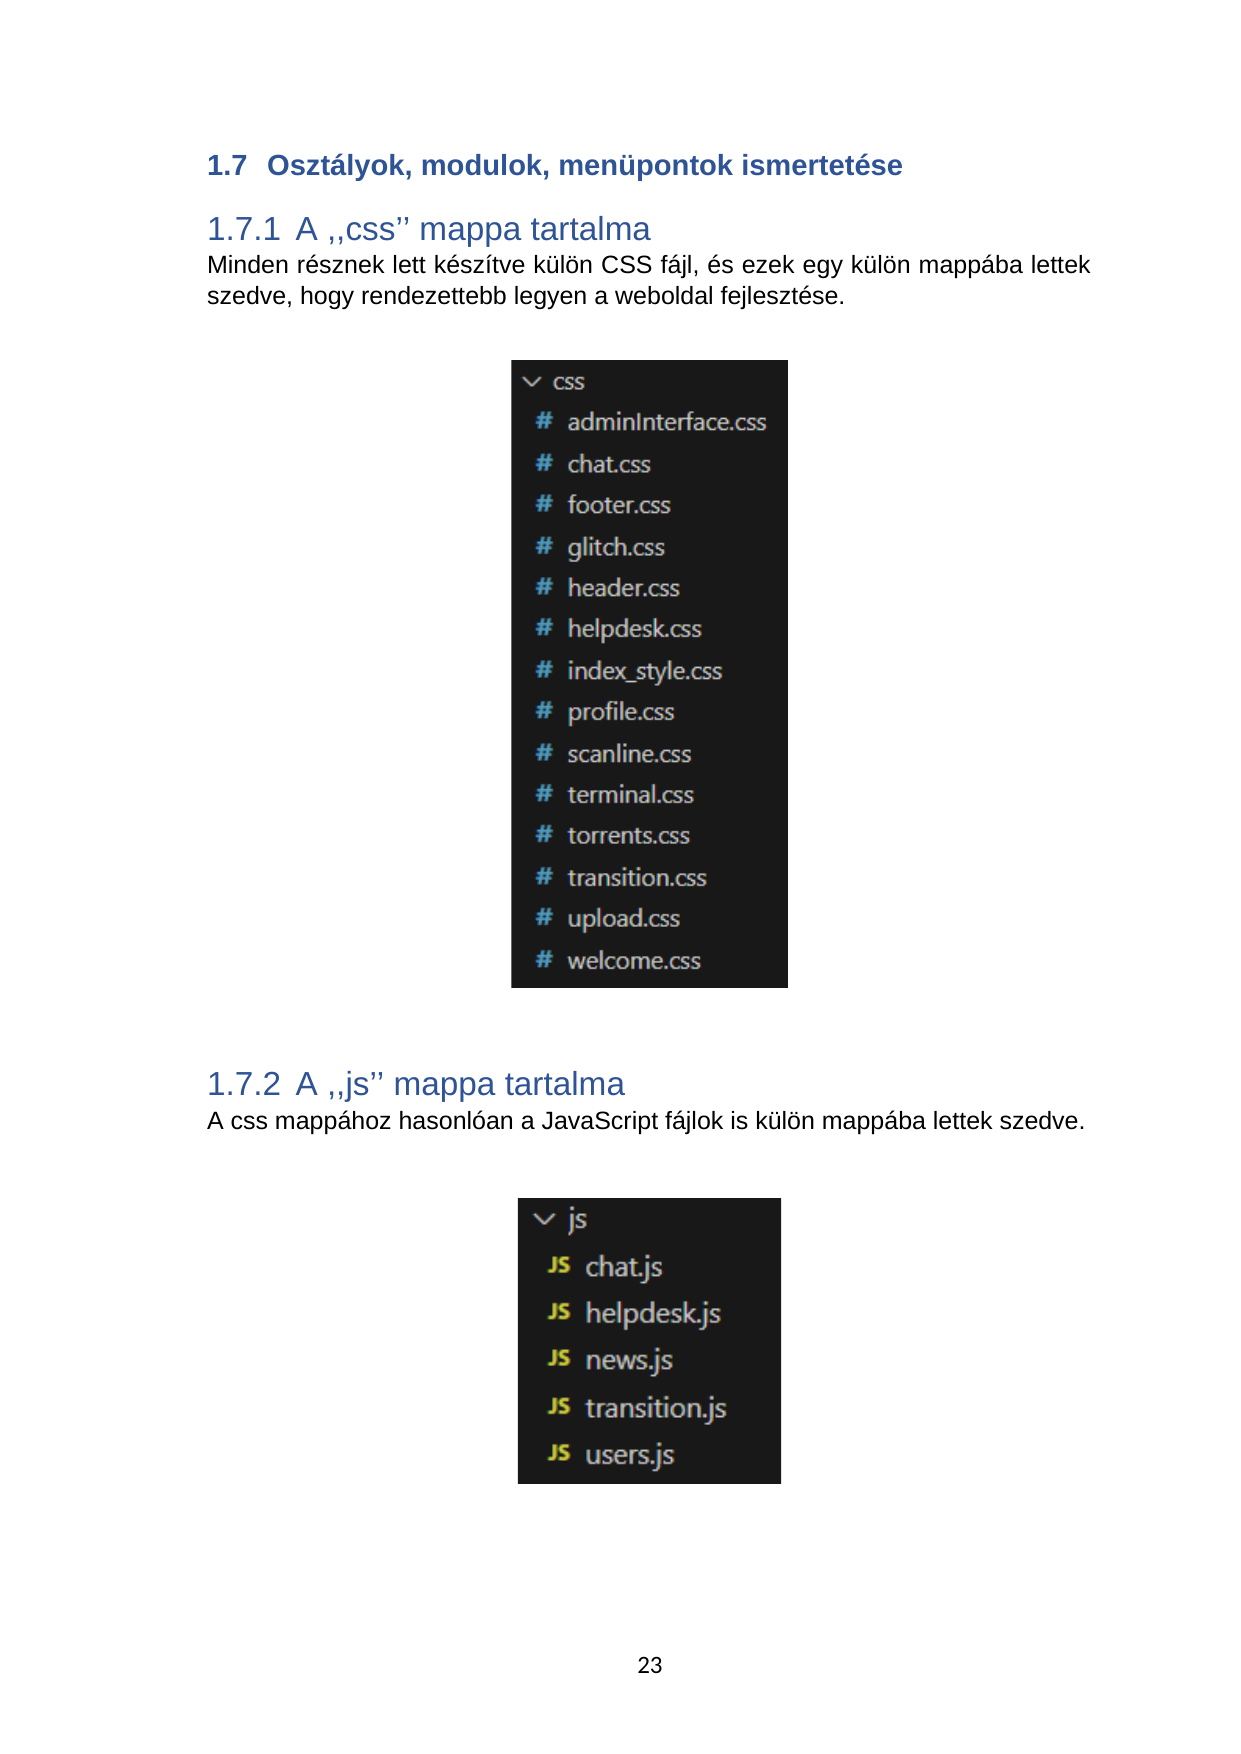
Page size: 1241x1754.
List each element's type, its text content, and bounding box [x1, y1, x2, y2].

subtitle Osztályok, modulok, menüpontok ismertetése [207, 148, 1092, 181]
picture [511, 360, 788, 988]
picture [517, 1198, 782, 1484]
text Minden résznek lett készítve külön CSS fájl, és ezek egy külön mappába lettek szedve, hogy rendezettebb legyen a weboldal fejlesztése. [207, 250, 1092, 310]
text A css mappához hasonlóan a JavaScript fájlok is külön mappába lettek szedve. [207, 1106, 1092, 1135]
subtitle A ,,js’’ mappa tartalma [207, 1064, 1092, 1103]
subtitle A ,,css’’ mappa tartalma [207, 209, 1092, 247]
